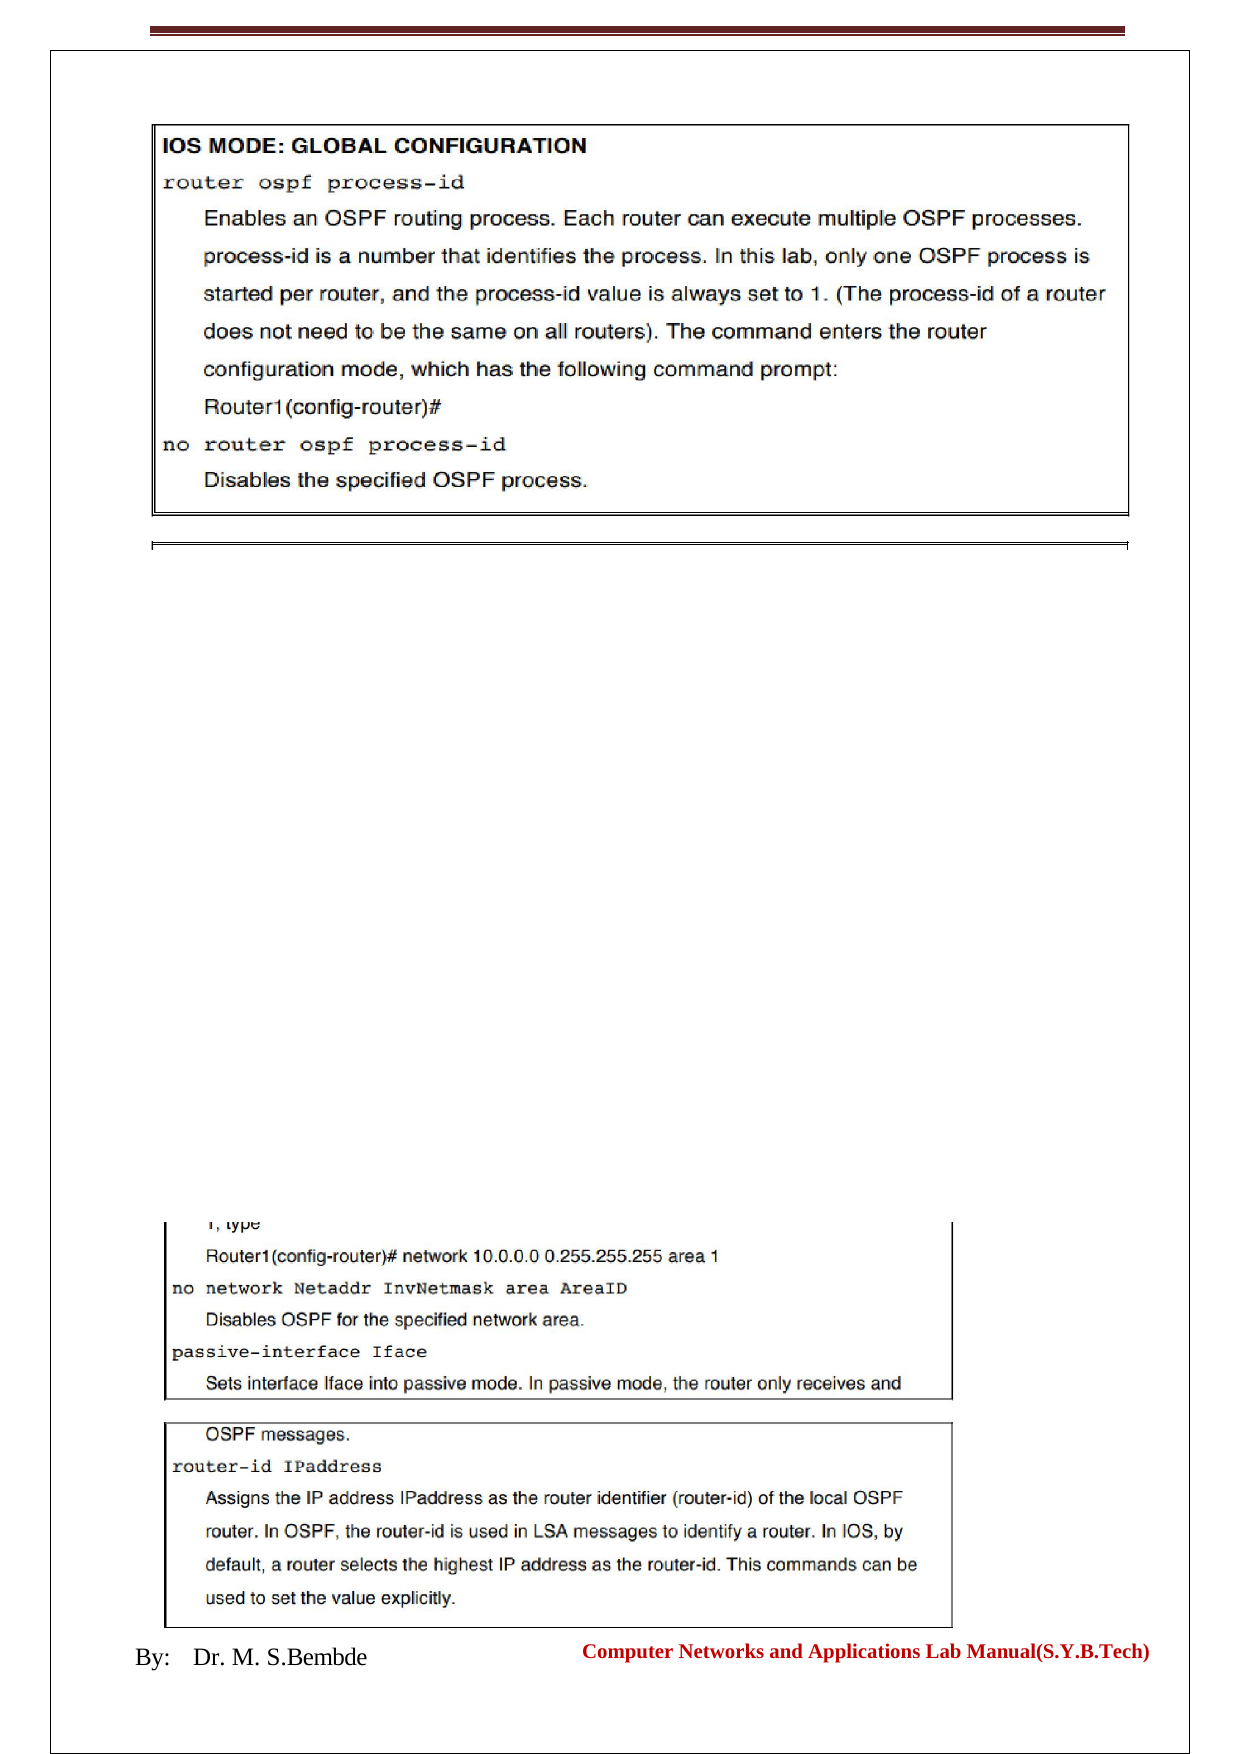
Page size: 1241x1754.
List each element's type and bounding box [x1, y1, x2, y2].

picture [151, 124, 1130, 550]
picture [164, 1222, 954, 1628]
